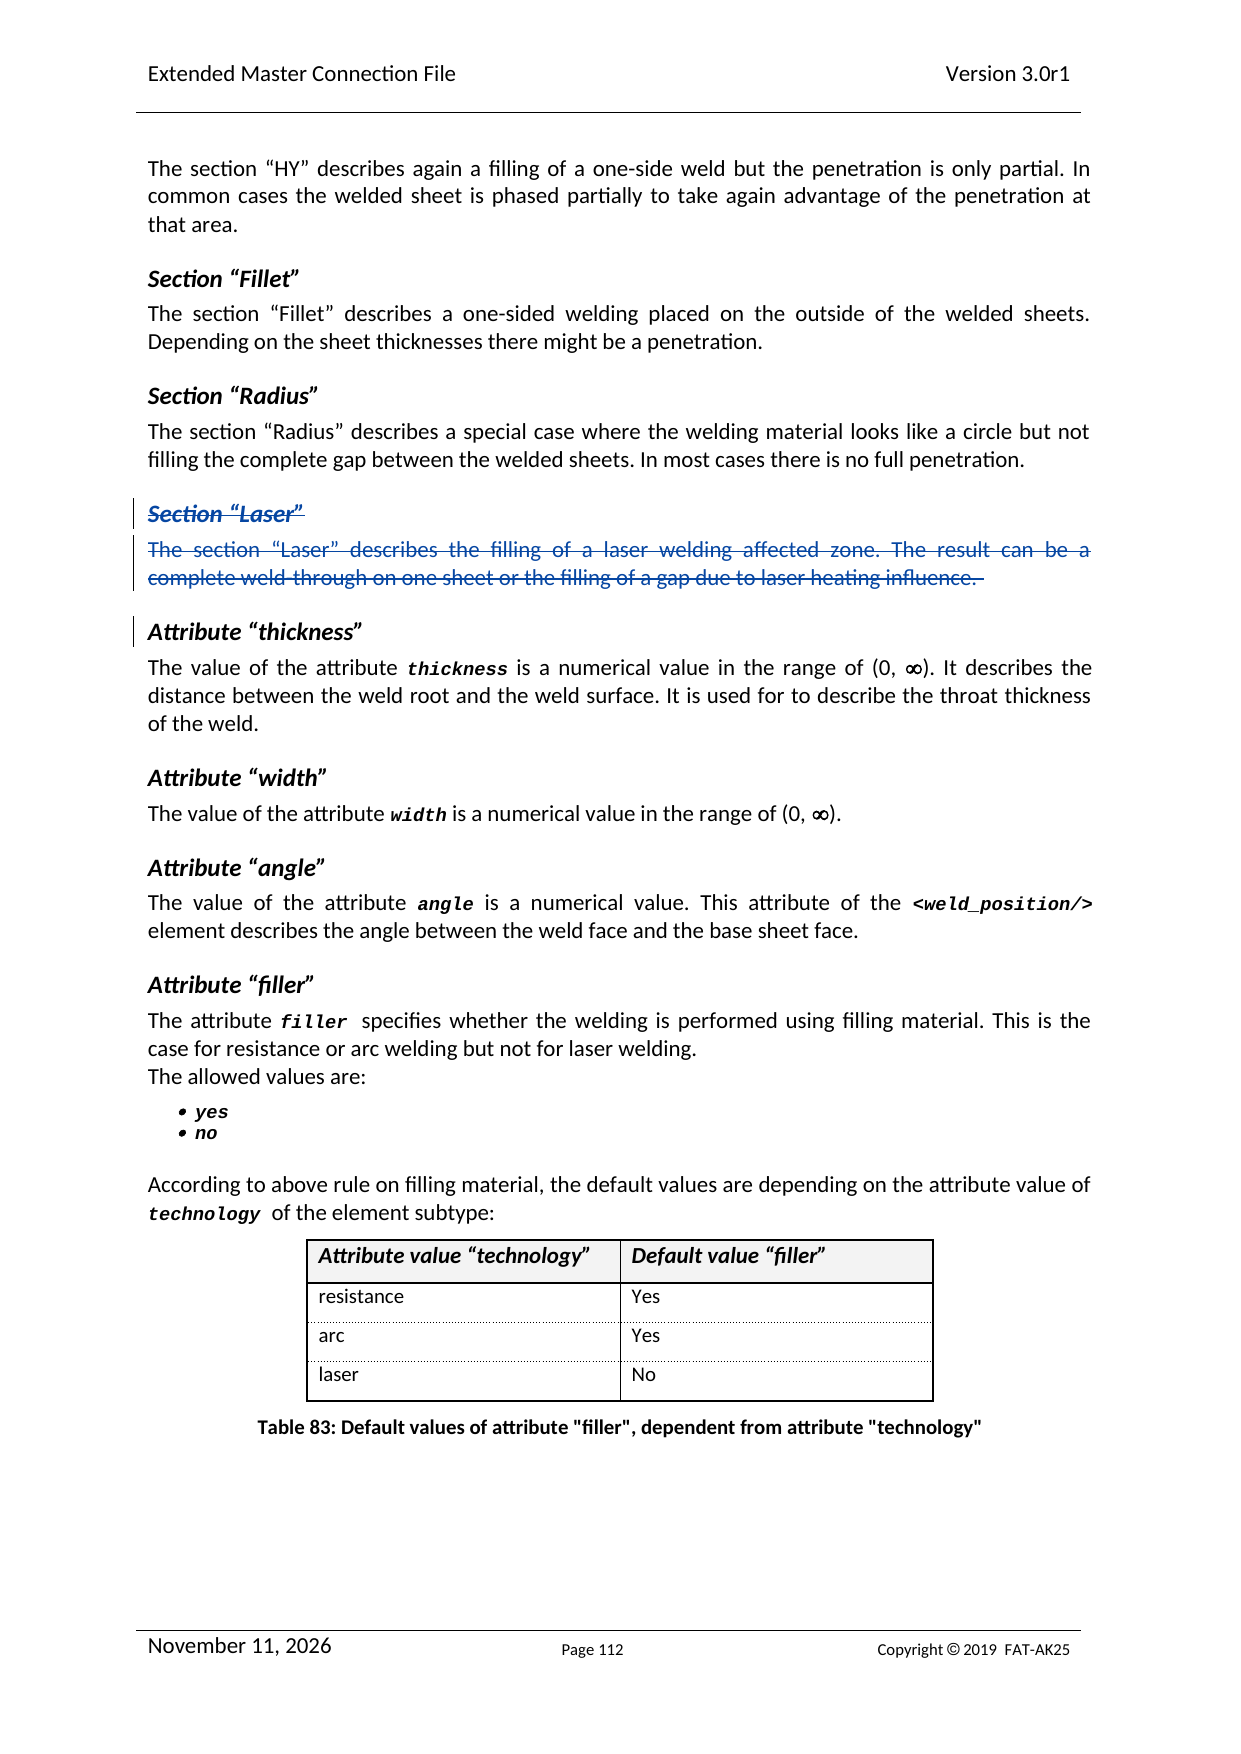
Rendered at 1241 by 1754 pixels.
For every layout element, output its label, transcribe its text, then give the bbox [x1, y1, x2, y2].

text The value of the attribute angle is a numerical value. This attribute of the <weld_position/> element describes the angle between the weld face and the base sheet face. [148, 888, 1092, 944]
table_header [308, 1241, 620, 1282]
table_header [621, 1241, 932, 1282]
text The section “HY” describes again a filling of a one-side weld but the penetration is only partial. In common cases the welded sheet is phased partially to take again advantage of the penetration at that area. [148, 154, 1092, 238]
list yes [177, 1103, 1092, 1124]
text The value of the attribute thickness is a numerical value in the range of (0, ). It describes the distance between the weld root and the weld surface. It is used for to describe the throat thickness of the weld. [148, 653, 1092, 737]
subtitle Attribute “filler” [148, 969, 1092, 1000]
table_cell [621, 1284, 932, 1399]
text The allowed values are: [148, 1062, 1092, 1090]
text Table 83: Default values of attribute "filler", dependent from attribute "technology" [148, 1414, 1092, 1439]
subtitle Attribute “angle” [148, 852, 1092, 882]
text The value of the attribute width is a numerical value in the range of (0, ). [148, 799, 1092, 827]
text The section “Radius” describes a special case where the welding material looks like a circle but not filling the complete gap between the welded sheets. In most cases there is no full penetration. [148, 417, 1092, 473]
text The attribute filler specifies whether the welding is performed using filling material. This is the case for resistance or arc welding but not for laser welding. [148, 1006, 1092, 1062]
text The section “Fillet” describes a one-sided welding placed on the outside of the welded sheets. Depending on the sheet thicknesses there might be a penetration. [148, 299, 1092, 356]
subtitle Section “Fillet” [148, 263, 1092, 293]
subtitle Attribute “thickness” [148, 616, 1092, 647]
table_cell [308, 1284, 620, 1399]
subtitle Section “Radius” [148, 381, 1092, 411]
subtitle Attribute “width” [148, 762, 1092, 792]
list no [177, 1124, 1092, 1145]
text According to above rule on filling material, the default values are depending on the attribute value of technology of the element subtype: [148, 1170, 1092, 1226]
